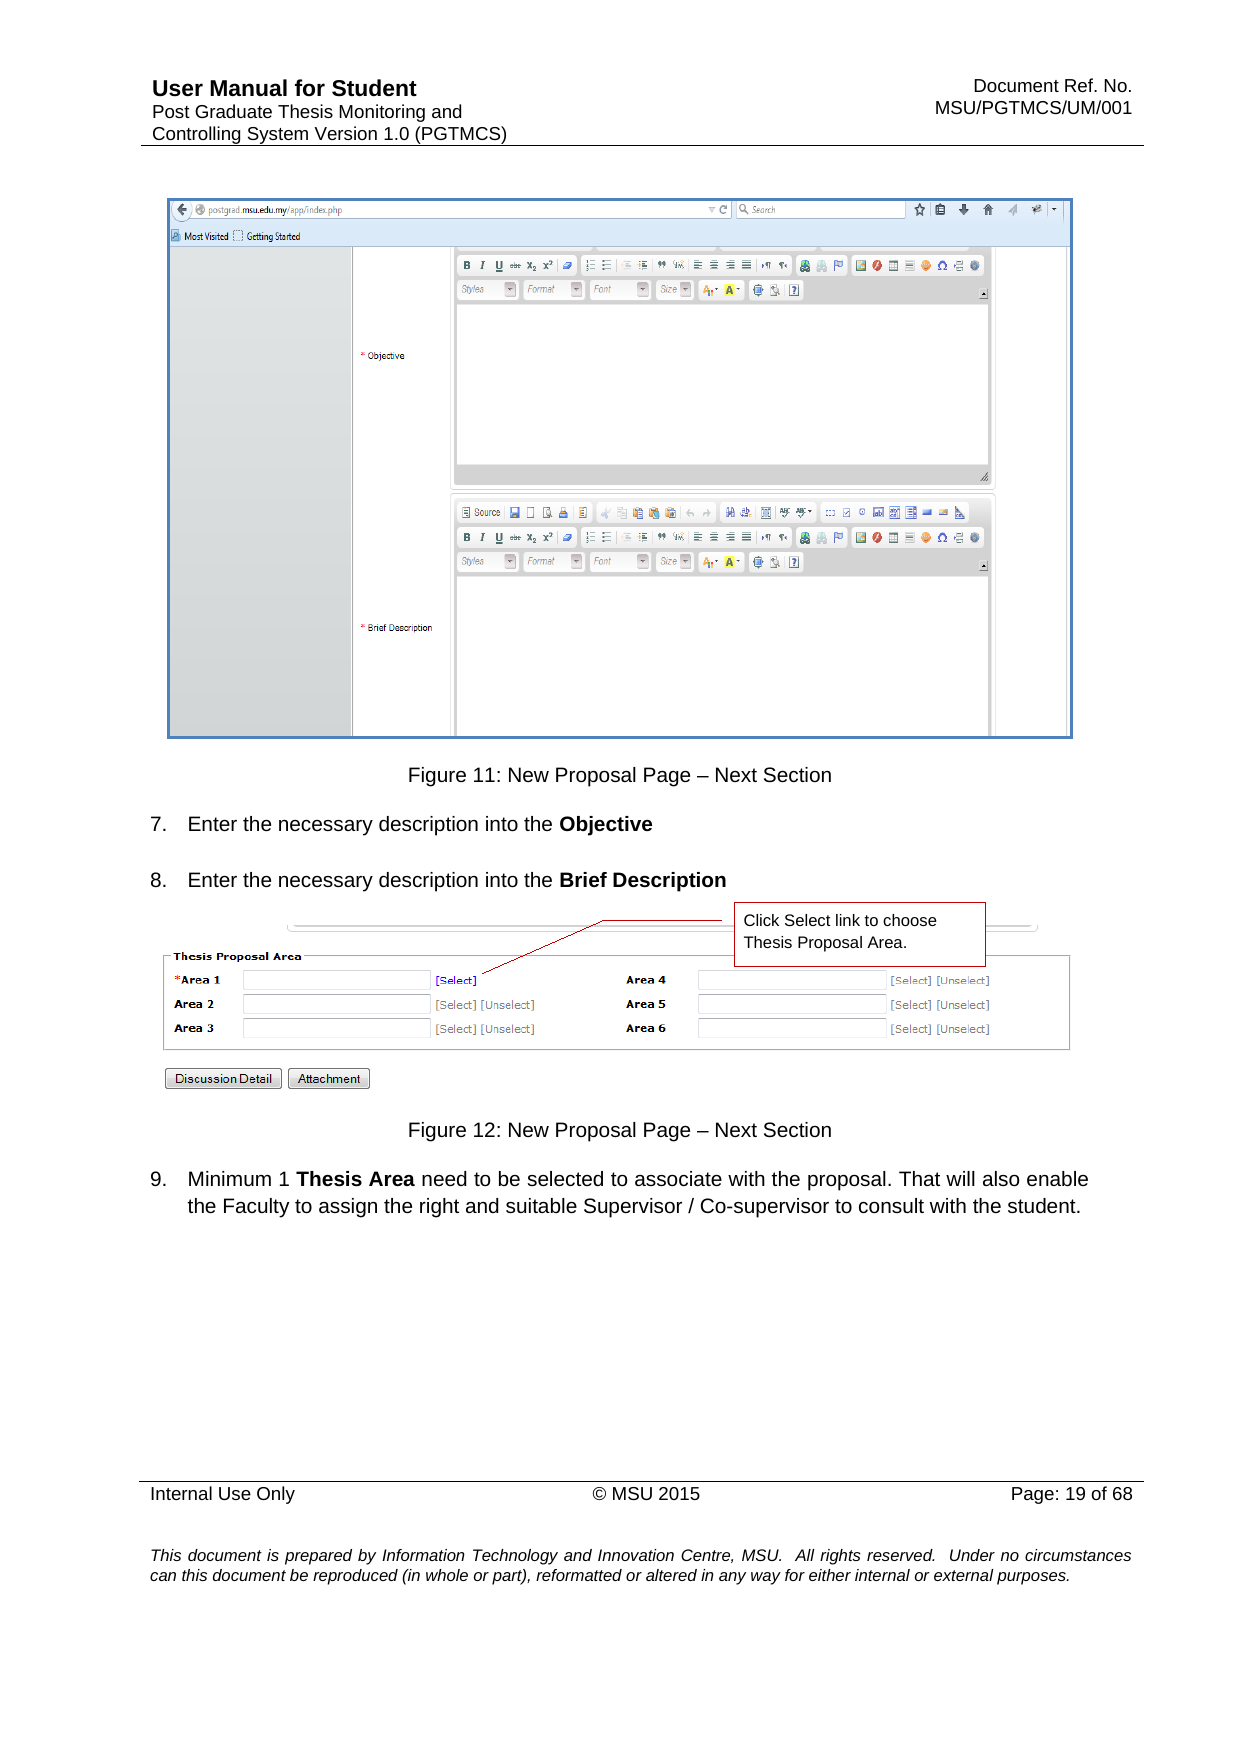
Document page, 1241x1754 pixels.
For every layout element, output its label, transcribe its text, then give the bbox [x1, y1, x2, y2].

list Enter the necessary description into the Brief Description [150, 868, 1090, 892]
picture [155, 925, 1086, 1094]
list Enter the necessary description into the Objective [150, 812, 1090, 836]
list Minimum 1 Thesis Area need to be selected to associate with the proposal. That will also enable the Faculty to assign the right and suitable Supervisor / Co-supervisor to consult with the student. [150, 1166, 1090, 1218]
text Figure 11: New Proposal Page – Next Section [150, 763, 1090, 787]
text Figure 12: New Proposal Page – Next Section [150, 1118, 1090, 1142]
picture [170, 201, 1070, 736]
